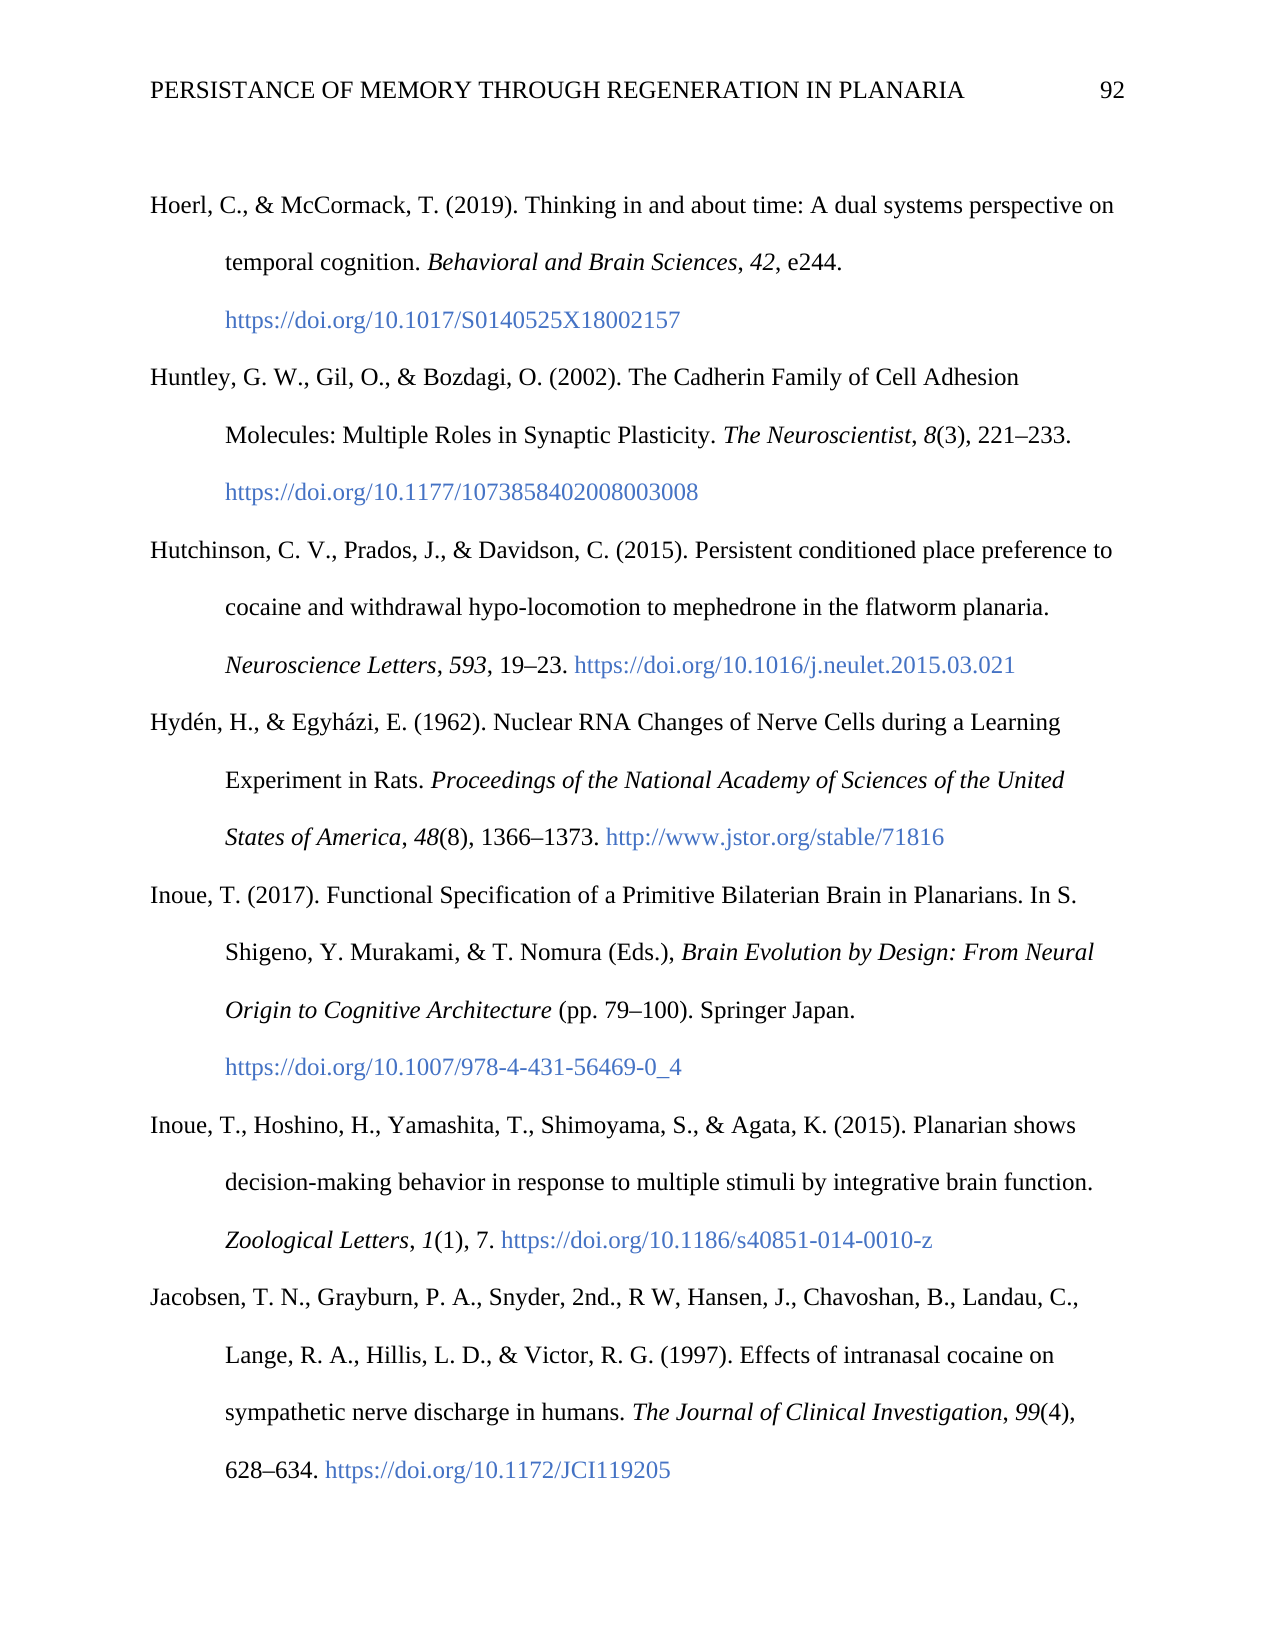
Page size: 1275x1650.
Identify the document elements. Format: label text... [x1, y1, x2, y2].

text Inoue, T. (2017). Functional Specification of a Primitive Bilaterian Brain in Planarians. In S. Shigeno, Y. Murakami, & T. Nomura (Eds.), Brain Evolution by Design: From Neural Origin to Cognitive Architecture (pp. 79–100). Springer Japan. https://doi.org/10.1007/978-4-431-56469-0_4 [150, 880, 1125, 1081]
text Hoerl, C., & McCormack, T. (2019). Thinking in and about time: A dual systems perspective on temporal cognition. Behavioral and Brain Sciences, 42, e244. https://doi.org/10.1017/S0140525X18002157 [150, 190, 1125, 334]
text Hydén, H., & Egyházi, E. (1962). Nuclear RNA Changes of Nerve Cells during a Learning Experiment in Rats. Proceedings of the National Academy of Sciences of the United States of America, 48(8), 1366–1373. http://www.jstor.org/stable/71816 [150, 707, 1125, 851]
text Inoue, T., Hoshino, H., Yamashita, T., Shimoyama, S., & Agata, K. (2015). Planarian shows decision-making behavior in response to multiple stimuli by integrative brain function. Zoological Letters, 1(1), 7. https://doi.org/10.1186/s40851-014-0010-z [150, 1110, 1125, 1254]
text Jacobsen, T. N., Grayburn, P. A., Snyder, 2nd., R W, Hansen, J., Chavoshan, B., Landau, C., Lange, R. A., Hillis, L. D., & Victor, R. G. (1997). Effects of intranasal cocaine on sympathetic nerve discharge in humans. The Journal of Clinical Investigation, 99(4), 628–634. https://doi.org/10.1172/JCI119205 [150, 1282, 1125, 1484]
text Huntley, G. W., Gil, O., & Bozdagi, O. (2002). The Cadherin Family of Cell Adhesion Molecules: Multiple Roles in Synaptic Plasticity. The Neuroscientist, 8(3), 221–233. https://doi.org/10.1177/1073858402008003008 [150, 362, 1125, 506]
text Hutchinson, C. V., Prados, J., & Davidson, C. (2015). Persistent conditioned place preference to cocaine and withdrawal hypo-locomotion to mephedrone in the flatworm planaria. Neuroscience Letters, 593, 19–23. https://doi.org/10.1016/j.neulet.2015.03.021 [150, 535, 1125, 679]
